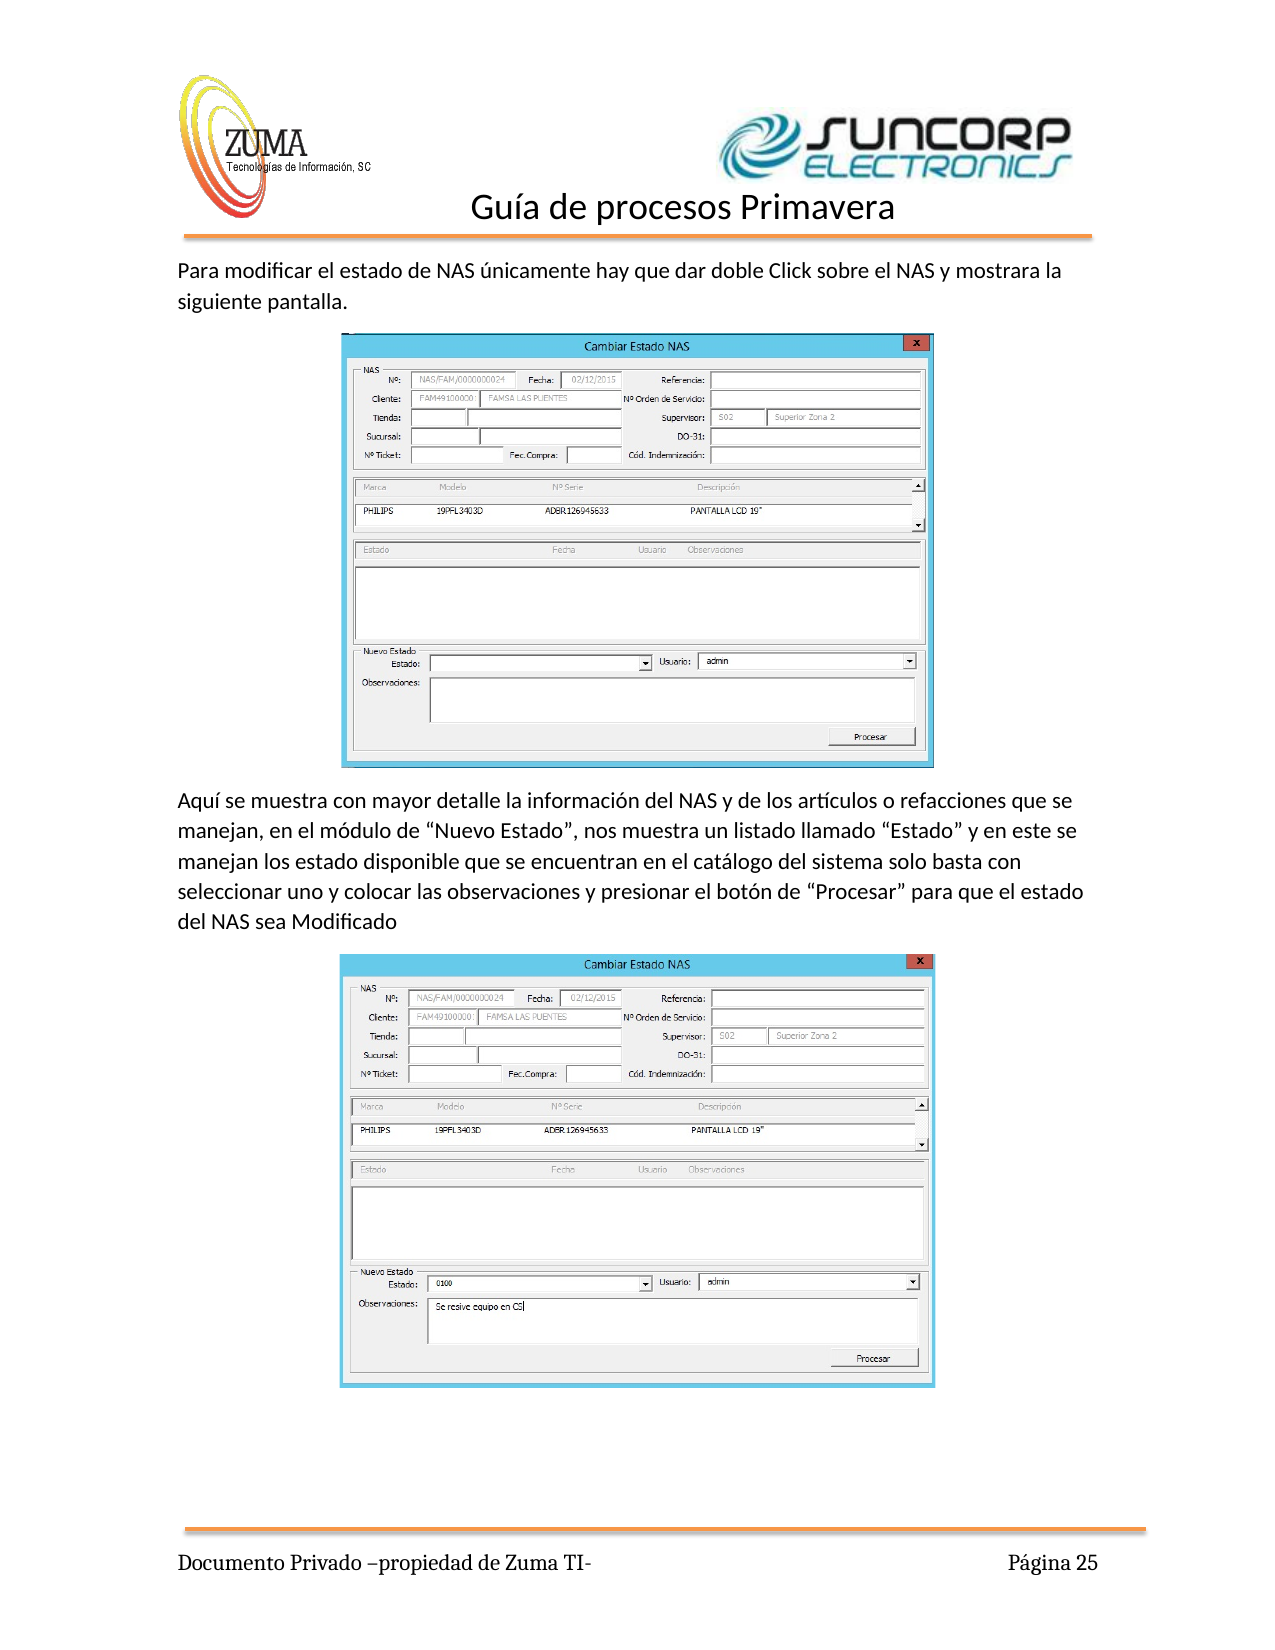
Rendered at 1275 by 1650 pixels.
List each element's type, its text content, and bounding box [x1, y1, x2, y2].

text Aquí se muestra con mayor detalle la información del NAS y de los artículos o refacciones que se manejan, en el módulo de “Nuevo Estado”, nos muestra un listado llamado “Estado” y en este se manejan los estado disponible que se encuentran en el catálogo del sistema solo basta con seleccionar uno y colocar las observaciones y presionar el botón de “Procesar” para que el estado del NAS sea Modificado [177, 786, 1098, 935]
picture [177, 73, 372, 220]
text Para modificar el estado de NAS únicamente hay que dar doble Click sobre el NAS y mostrara la siguiente pantalla. [177, 257, 1098, 315]
picture [339, 954, 936, 1388]
picture [341, 333, 934, 768]
picture [715, 107, 1074, 184]
